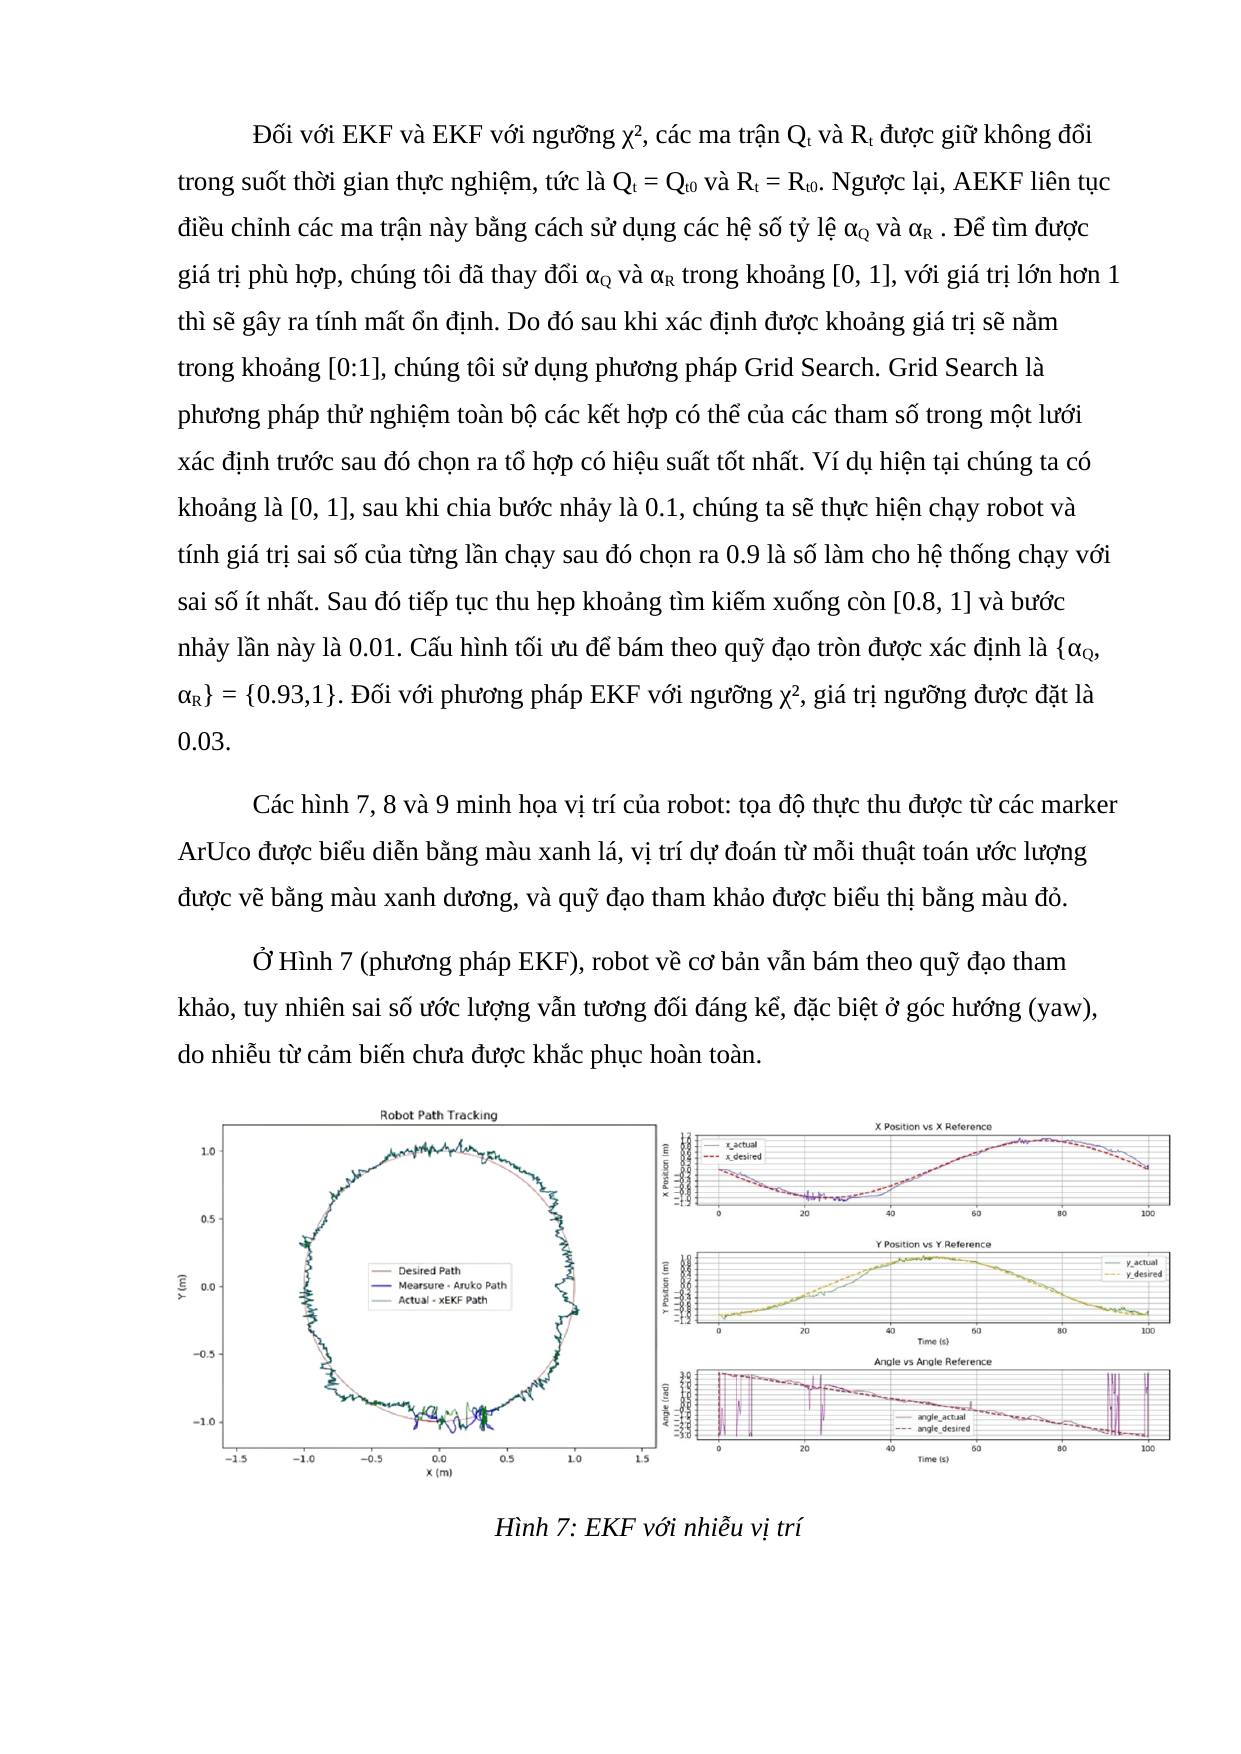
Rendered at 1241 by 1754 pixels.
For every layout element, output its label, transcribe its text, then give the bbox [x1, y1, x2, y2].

picture [177, 1101, 1173, 1479]
text Các hình 7, 8 và 9 minh họa vị trí của robot: tọa độ thực thu được từ các marker ArUco được biểu diễn bằng màu xanh lá, vị trí dự đoán từ mỗi thuật toán ước lượng được vẽ bằng màu xanh dương, và quỹ đạo tham khảo được biểu thị bằng màu đỏ. [177, 788, 1122, 913]
text Đối với EKF và EKF với ngưỡng χ², các ma trận Qt​​ và Rt​​ được giữ không đổi trong suốt thời gian thực nghiệm, tức là Qt​ = Qt0​ và Rt​ = Rt0​​. Ngược lại, AEKF liên tục điều chỉnh các ma trận này bằng cách sử dụng các hệ số tỷ lệ αQ và αR ​. Để tìm được giá trị phù hợp, chúng tôi đã thay đổi αQ và αR ​trong khoảng [0, 1], với giá trị lớn hơn 1 thì sẽ gây ra tính mất ổn định. Do đó sau khi xác định được khoảng giá trị sẽ nằm trong khoảng [0:1], chúng tôi sử dụng phương pháp Grid Search. Grid Search là phương pháp thử nghiệm toàn bộ các kết hợp có thể của các tham số trong một lưới xác định trước sau đó chọn ra tổ hợp có hiệu suất tốt nhất. Ví dụ hiện tại chúng ta có khoảng là [0, 1], sau khi chia bước nhảy là 0.1, chúng ta sẽ thực hiện chạy robot và tính giá trị sai số của từng lần chạy sau đó chọn ra 0.9 là số làm cho hệ thống chạy với sai số ít nhất. Sau đó tiếp tục thu hẹp khoảng tìm kiếm xuống còn [0.8, 1] và bước nhảy lần này là 0.01. Cấu hình tối ưu để bám theo quỹ đạo tròn được xác định là {αQ, αR} = {0.93,1}. Đối với phương pháp EKF với ngưỡng χ², giá trị ngưỡng được đặt là 0.03. [177, 118, 1122, 756]
text Hình 7: EKF với nhiễu vị trí [177, 1511, 1122, 1542]
text Ở Hình 7 (phương pháp EKF), robot về cơ bản vẫn bám theo quỹ đạo tham khảo, tuy nhiên sai số ước lượng vẫn tương đối đáng kể, đặc biệt ở góc hướng (yaw), do nhiễu từ cảm biến chưa được khắc phục hoàn toàn. [177, 945, 1122, 1069]
